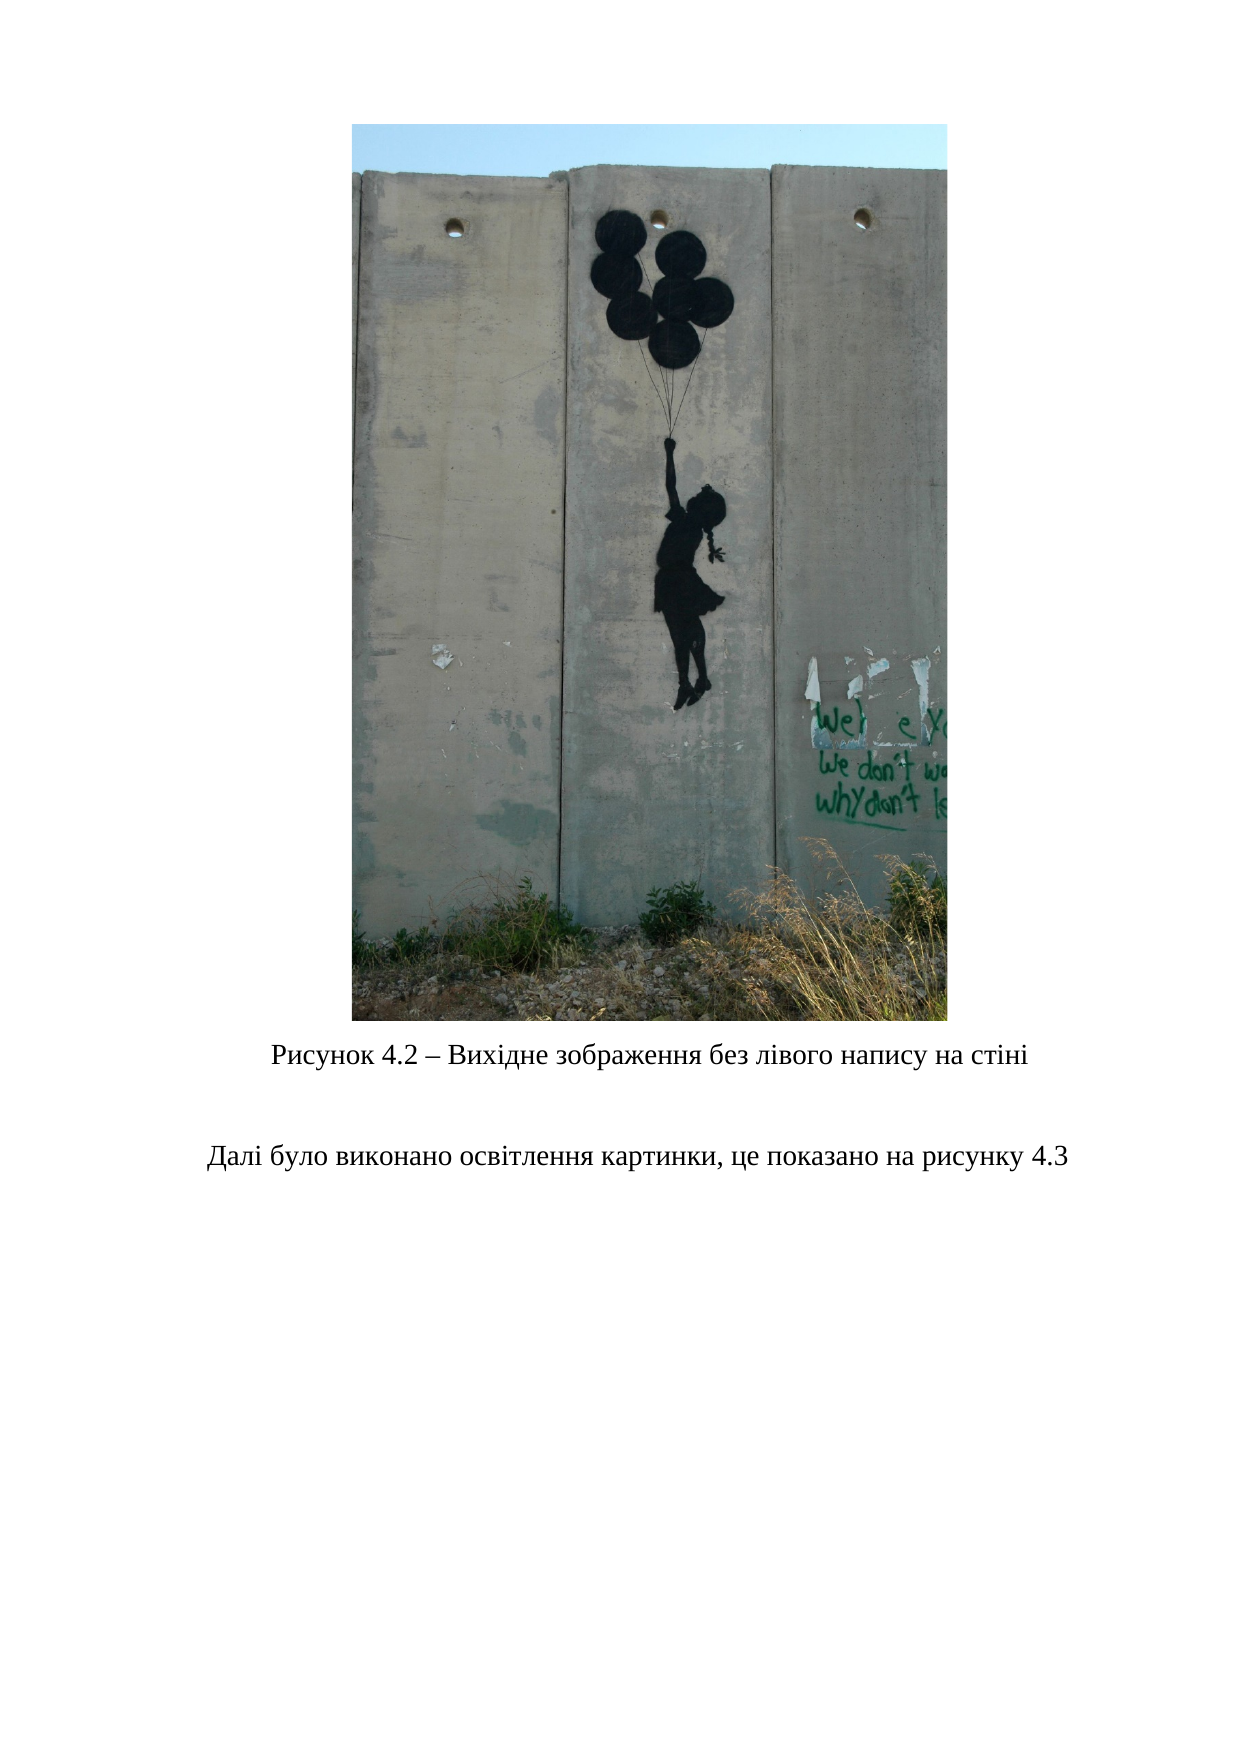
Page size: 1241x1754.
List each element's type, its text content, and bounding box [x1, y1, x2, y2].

picture [351, 124, 948, 1021]
text Далі було виконано освітлення картинки, це показано на рисунку 4.3 [118, 1138, 1181, 1171]
text Рисунок 4.2 – Вихідне зображення без лівого напису на стіні [118, 1037, 1181, 1071]
